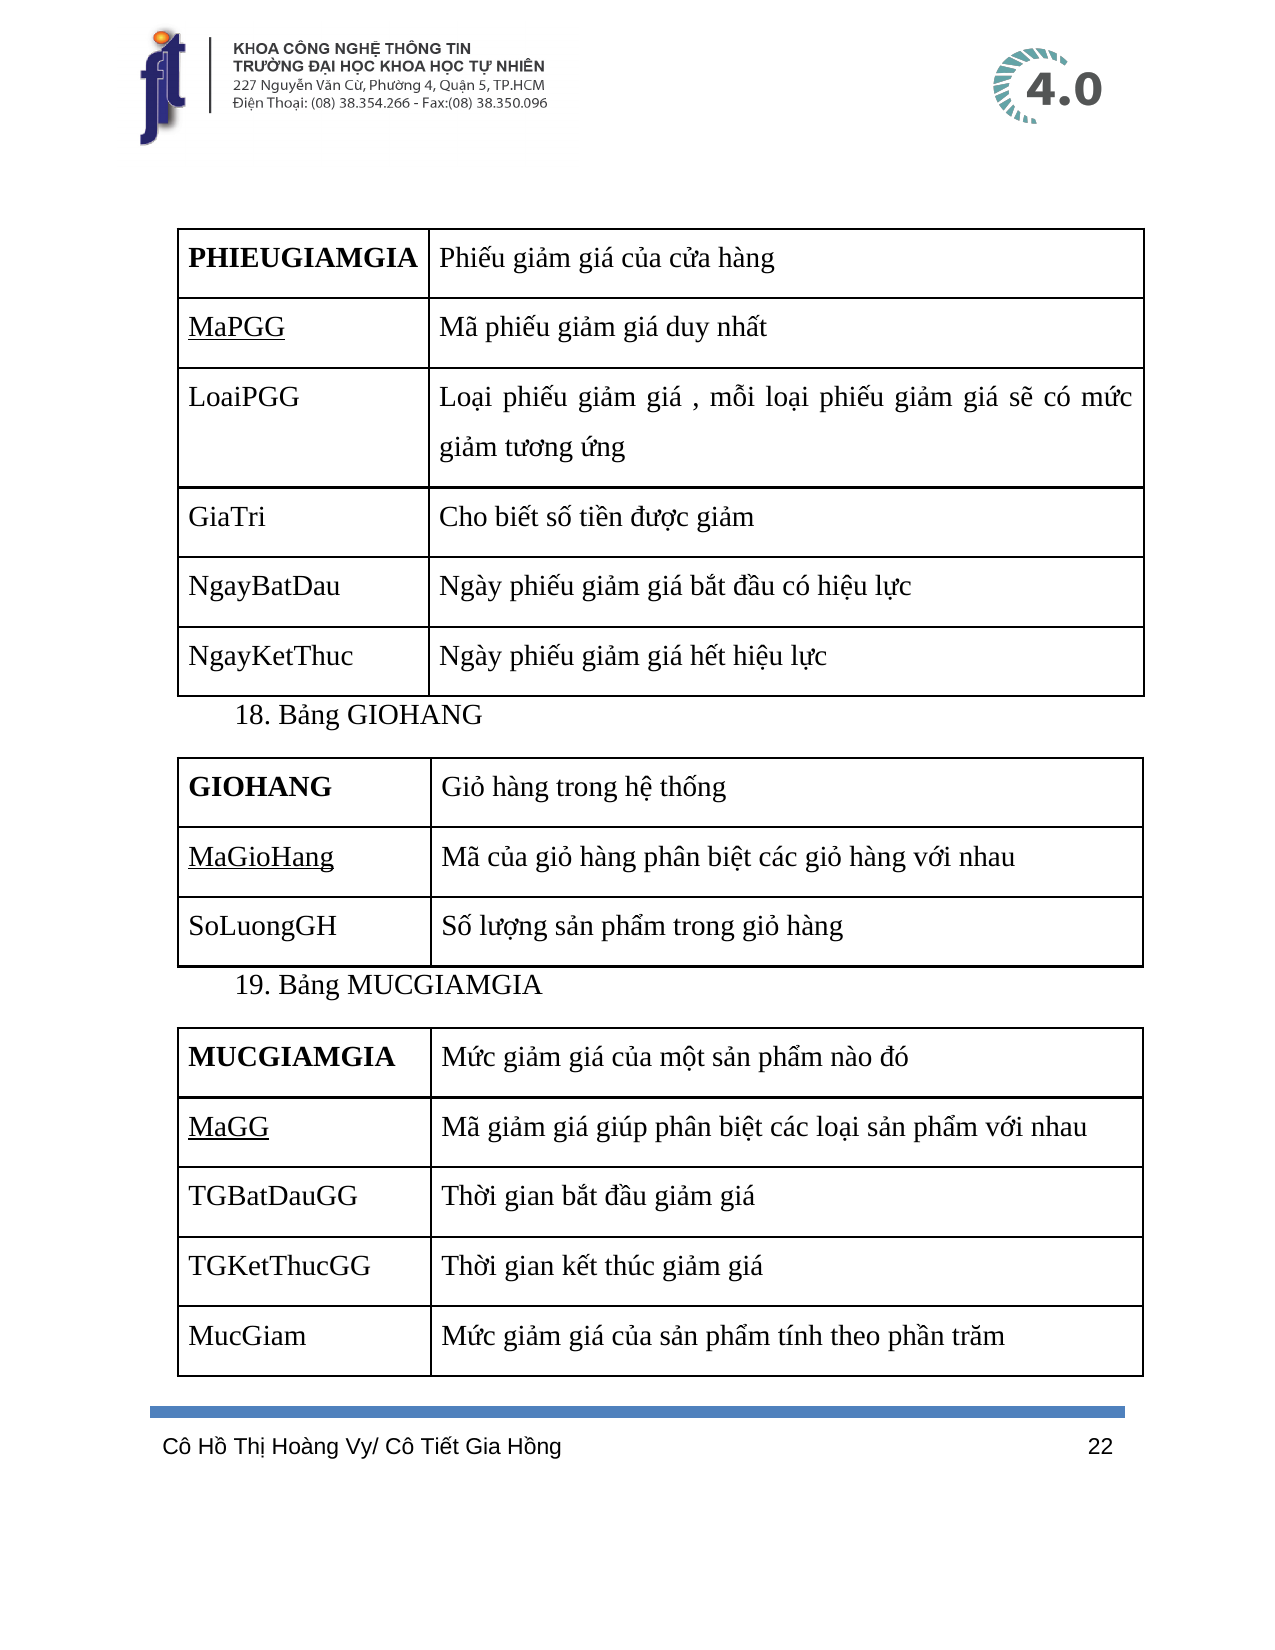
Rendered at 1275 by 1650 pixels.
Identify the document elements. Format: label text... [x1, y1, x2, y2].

table_header Giỏ hàng trong hệ thống [432, 759, 1142, 826]
text 18. Bảng GIOHANG [234, 697, 1125, 731]
table_cell NgayBatDau [179, 558, 428, 626]
text 19. Bảng MUCGIAMGIA [234, 968, 1125, 1001]
table_cell MucGiam [179, 1307, 430, 1375]
table_cell Cho biết số tiền được giảm [430, 489, 1143, 556]
table_cell GiaTri [179, 489, 428, 556]
table_cell SoLuongGH [179, 898, 430, 965]
table_cell Thời gian kết thúc giảm giá [432, 1238, 1142, 1305]
picture [117, 21, 580, 167]
table_cell Mức giảm giá của sản phẩm tính theo phần trăm [432, 1307, 1142, 1375]
table_cell TGKetThucGG [179, 1238, 430, 1305]
table_header Mức giảm giá của một sản phẩm nào đó [432, 1029, 1142, 1096]
table_cell NgayKetThuc [179, 628, 428, 695]
table_header Phiếu giảm giá của cửa hàng [430, 230, 1143, 297]
table_cell LoaiPGG [179, 369, 428, 486]
table_header MUCGIAMGIA [179, 1029, 430, 1096]
table_cell TGBatDauGG [179, 1168, 430, 1236]
table_cell Ngày phiếu giảm giá bắt đầu có hiệu lực [430, 558, 1143, 626]
table_cell Mã của giỏ hàng phân biệt các giỏ hàng với nhau [432, 828, 1142, 896]
picture [985, 41, 1108, 127]
table_cell Loại phiếu giảm giá , mỗi loại phiếu giảm giá sẽ có mức giảm tương ứng [430, 369, 1143, 486]
table_cell Mã giảm giá giúp phân biệt các loại sản phẩm với nhau [432, 1099, 1142, 1166]
table_cell MaPGG [179, 299, 428, 367]
table_cell MaGioHang [179, 828, 430, 896]
table_cell Mã phiếu giảm giá duy nhất [430, 299, 1143, 367]
table_cell Ngày phiếu giảm giá hết hiệu lực [430, 628, 1143, 695]
table_header PHIEUGIAMGIA [179, 230, 428, 297]
table_cell MaGG [179, 1099, 430, 1166]
table_header GIOHANG [179, 759, 430, 826]
table_cell Thời gian bắt đầu giảm giá [432, 1168, 1142, 1236]
table_cell Số lượng sản phẩm trong giỏ hàng [432, 898, 1142, 965]
